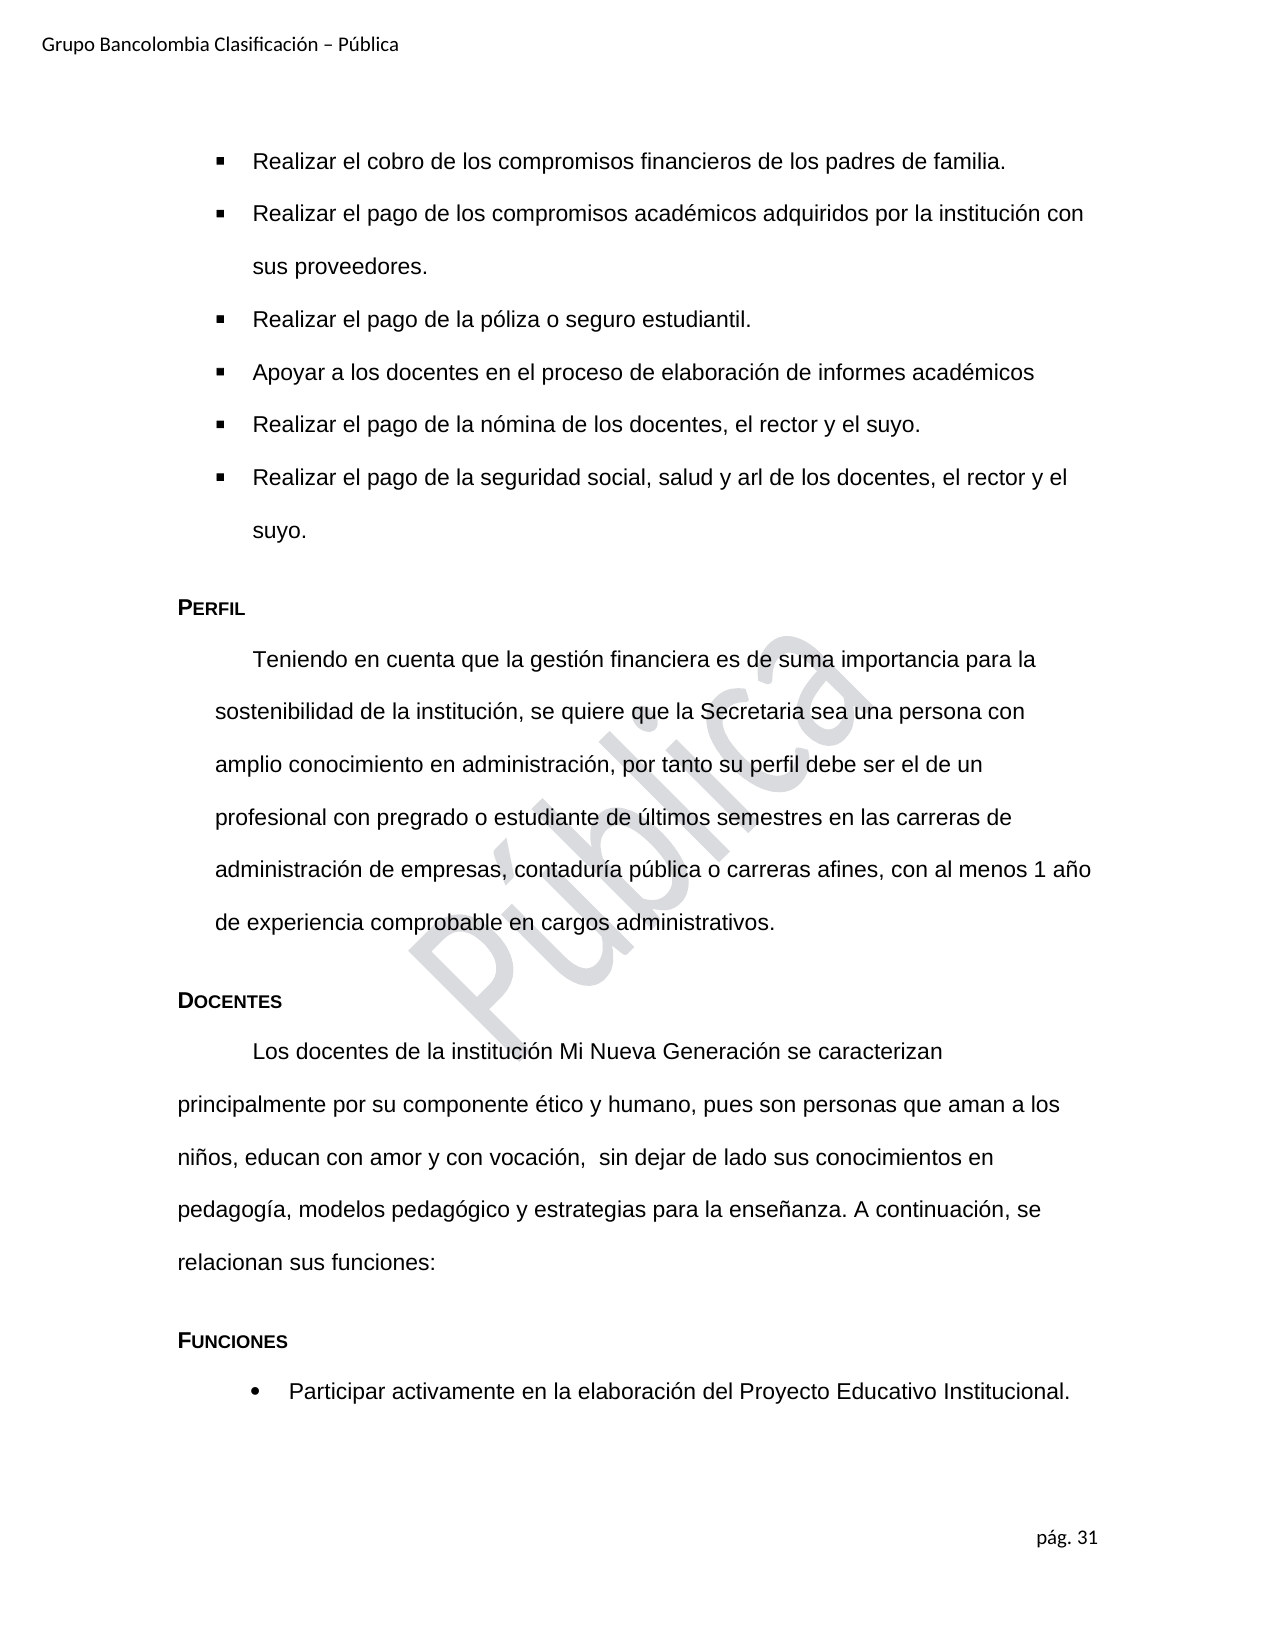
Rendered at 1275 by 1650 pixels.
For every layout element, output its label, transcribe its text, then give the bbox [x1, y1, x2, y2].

subtitle Funciones [177, 1327, 1098, 1353]
list Realizar el pago de la nómina de los docentes, el rector y el suyo. [215, 411, 1098, 437]
list Realizar el pago de la póliza o seguro estudiantil. [215, 306, 1098, 332]
list Realizar el pago de los compromisos académicos adquiridos por la institución con sus proveedores. [215, 200, 1098, 279]
text Los docentes de la institución Mi Nueva Generación se caracterizan principalmente por su componente ético y humano, pues son personas que aman a los niños, educan con amor y con vocación, sin dejar de lado sus conocimientos en pedagogía, modelos pedagógico y estrategias para la enseñanza. A continuación, se relacionan sus funciones: [177, 1038, 1098, 1275]
text Teniendo en cuenta que la gestión financiera es de suma importancia para la sostenibilidad de la institución, se quiere que la Secretaria sea una persona con amplio conocimiento en administración, por tanto su perfil debe ser el de un profesional con pregrado o estudiante de últimos semestres en las carreras de administración de empresas, contaduría pública o carreras afines, con al menos 1 año de experiencia comprobable en cargos administrativos. [215, 646, 1098, 936]
list Apoyar a los docentes en el proceso de elaboración de informes académicos [215, 358, 1098, 385]
subtitle Perfil [177, 594, 1098, 621]
list Realizar el pago de la seguridad social, salud y arl de los docentes, el rector y el suyo. [215, 464, 1098, 543]
subtitle Docentes [177, 987, 1098, 1013]
list Realizar el cobro de los compromisos financieros de los padres de familia. [215, 148, 1098, 174]
list Participar activamente en la elaboración del Proyecto Educativo Institucional. [251, 1378, 1098, 1404]
